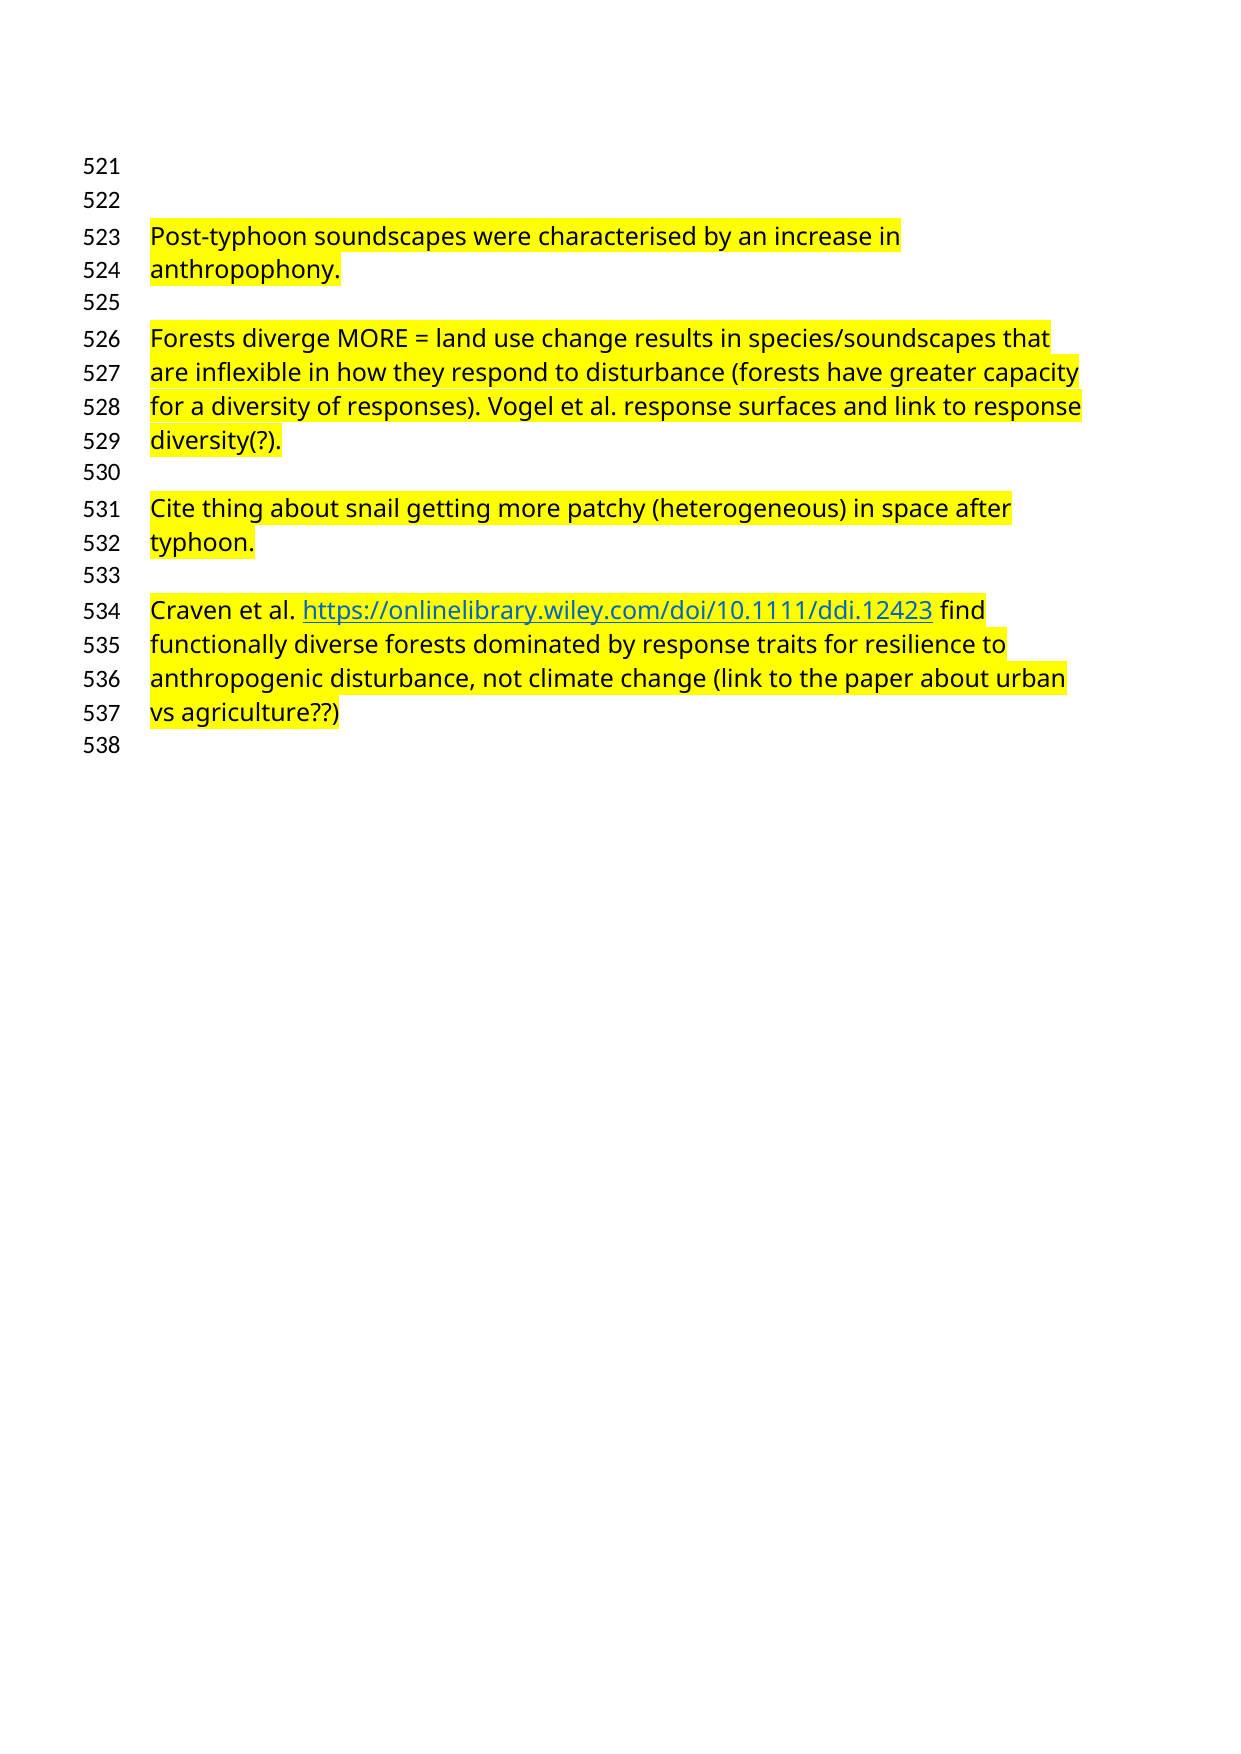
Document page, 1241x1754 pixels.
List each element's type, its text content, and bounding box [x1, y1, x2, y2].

text Craven et al. https://onlinelibrary.wiley.com/doi/10.1111/ddi.12423 find functionally diverse forests dominated by response traits for resilience to anthropogenic disturbance, not climate change (link to the paper about urban vs agriculture??) [339, 593, 1090, 729]
text Forests diverge MORE = land use change results in species/soundscapes that are inflexible in how they respond to disturbance (forests have greater capacity for a diversity of responses). Vogel et al. response surfaces and link to response diversity(?). [150, 320, 1090, 457]
text Post-typhoon soundscapes were characterised by an increase in anthropophony. [341, 218, 1090, 286]
text Cite thing about snail getting more patchy (heterogeneous) in space after typhoon. [255, 491, 1090, 559]
